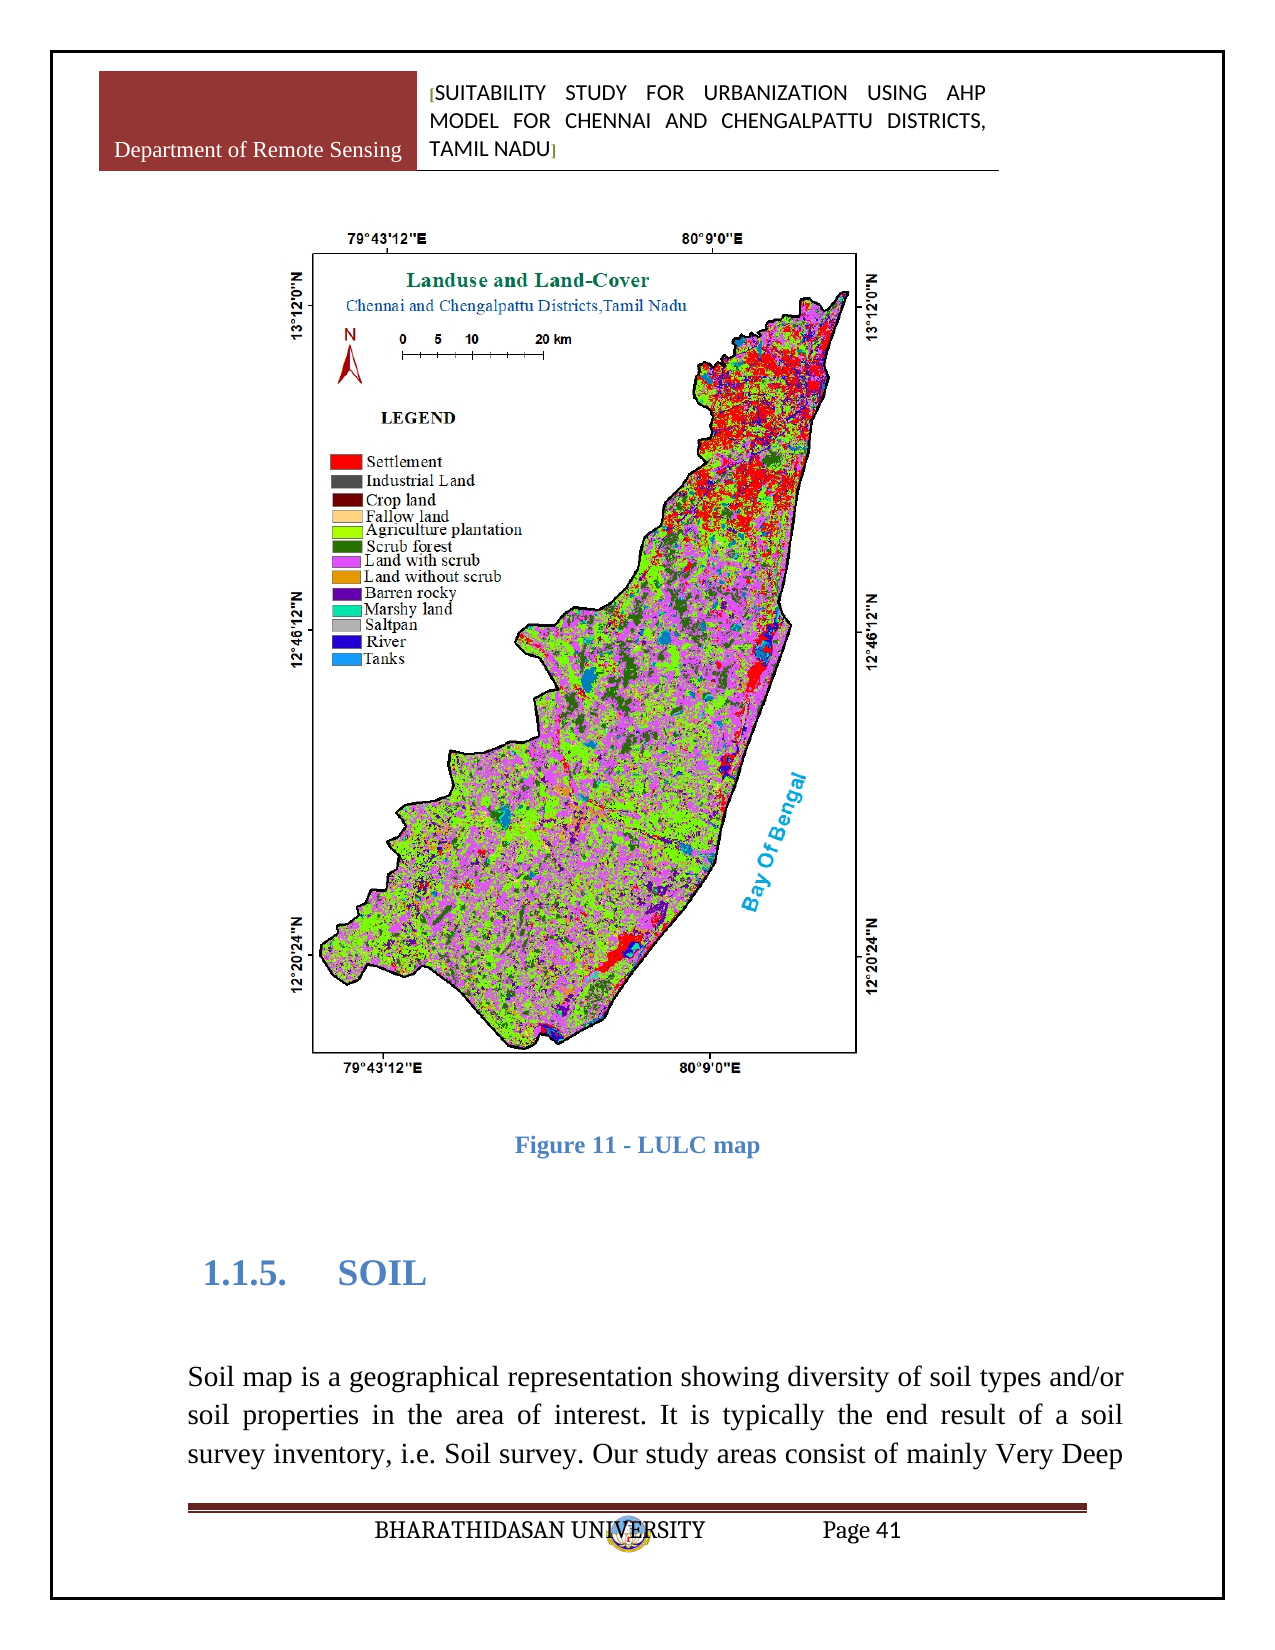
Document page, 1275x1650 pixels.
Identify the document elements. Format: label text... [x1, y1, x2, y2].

subtitle SOIL [202, 1250, 1087, 1293]
picture [254, 197, 914, 1110]
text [187, 1359, 1125, 1469]
text Figure 11 - LULC map [187, 1130, 1087, 1159]
